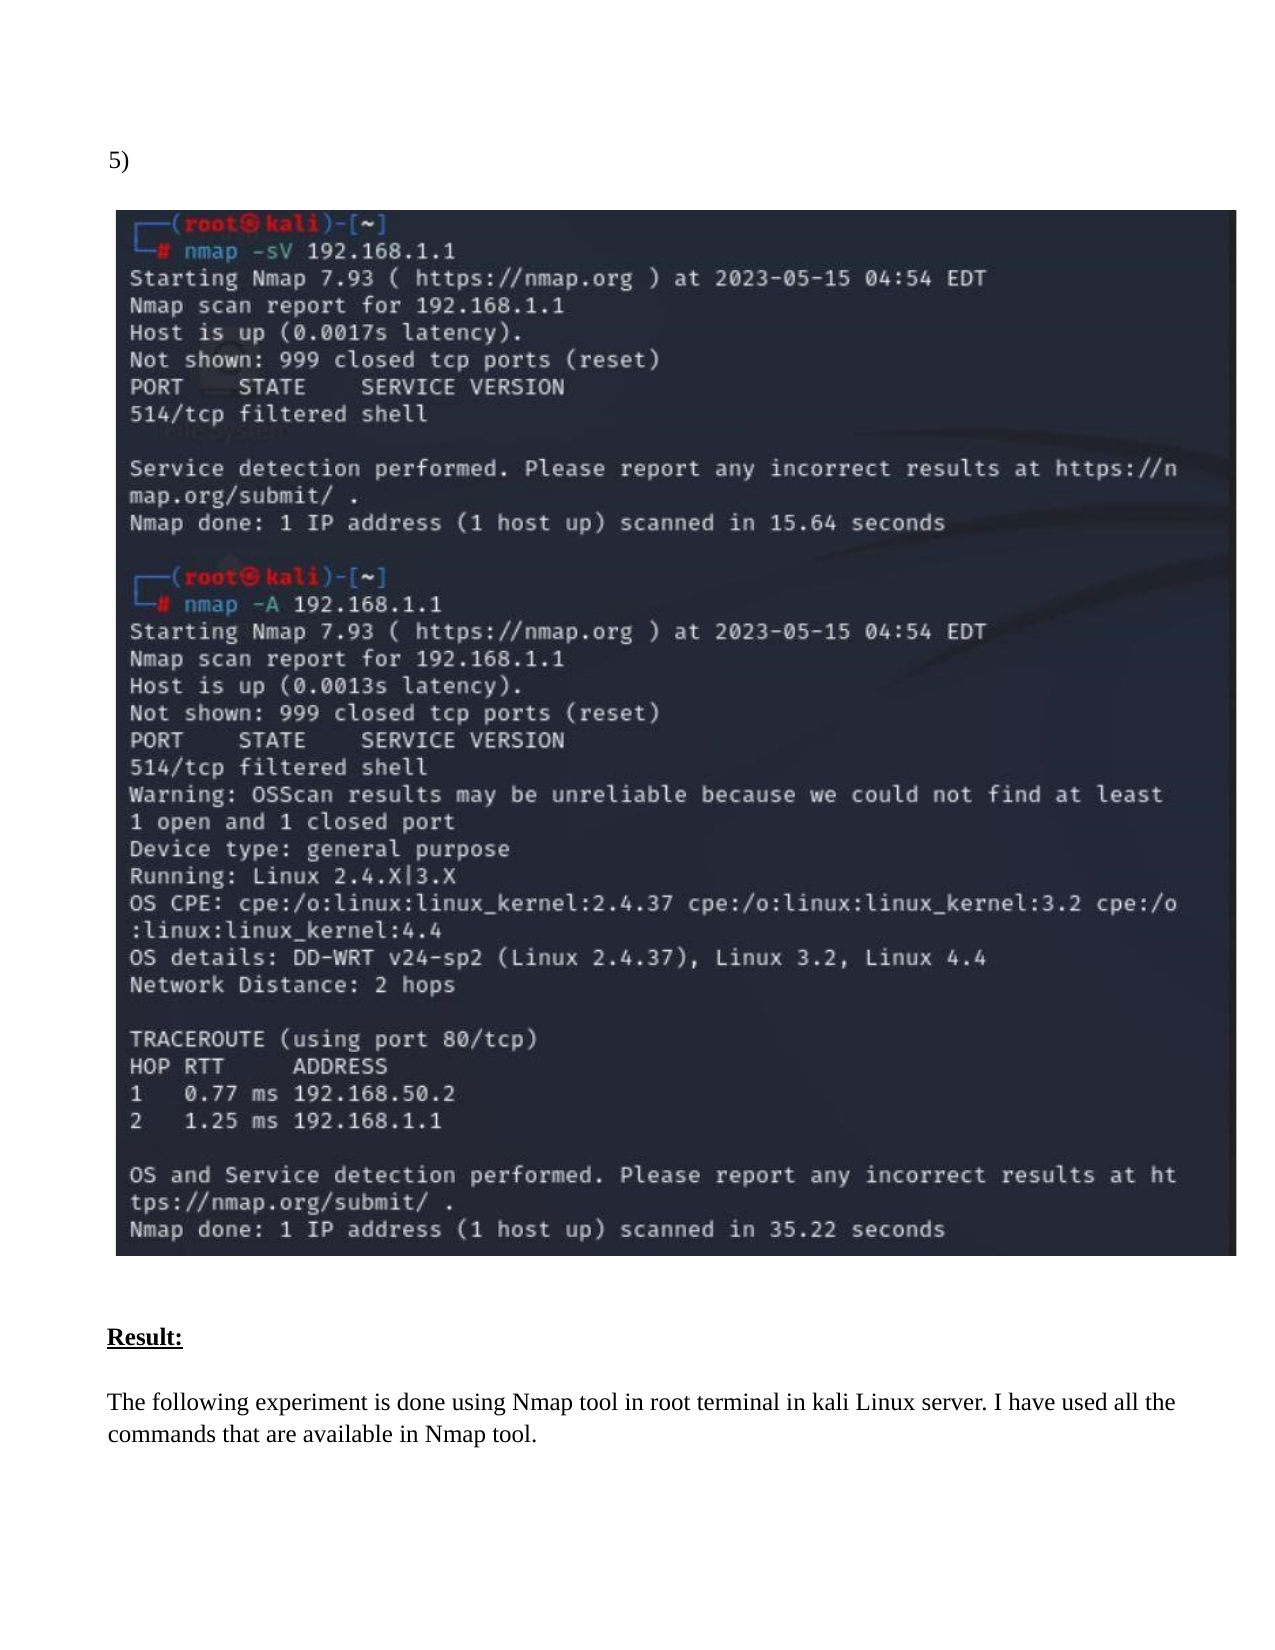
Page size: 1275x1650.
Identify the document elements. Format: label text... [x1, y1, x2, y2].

text Result: [107, 1322, 1236, 1351]
text The following experiment is done using Nmap tool in root terminal in kali Linux server. I have used all the commands that are available in Nmap tool. [107, 1387, 1199, 1448]
picture [115, 210, 1237, 1256]
